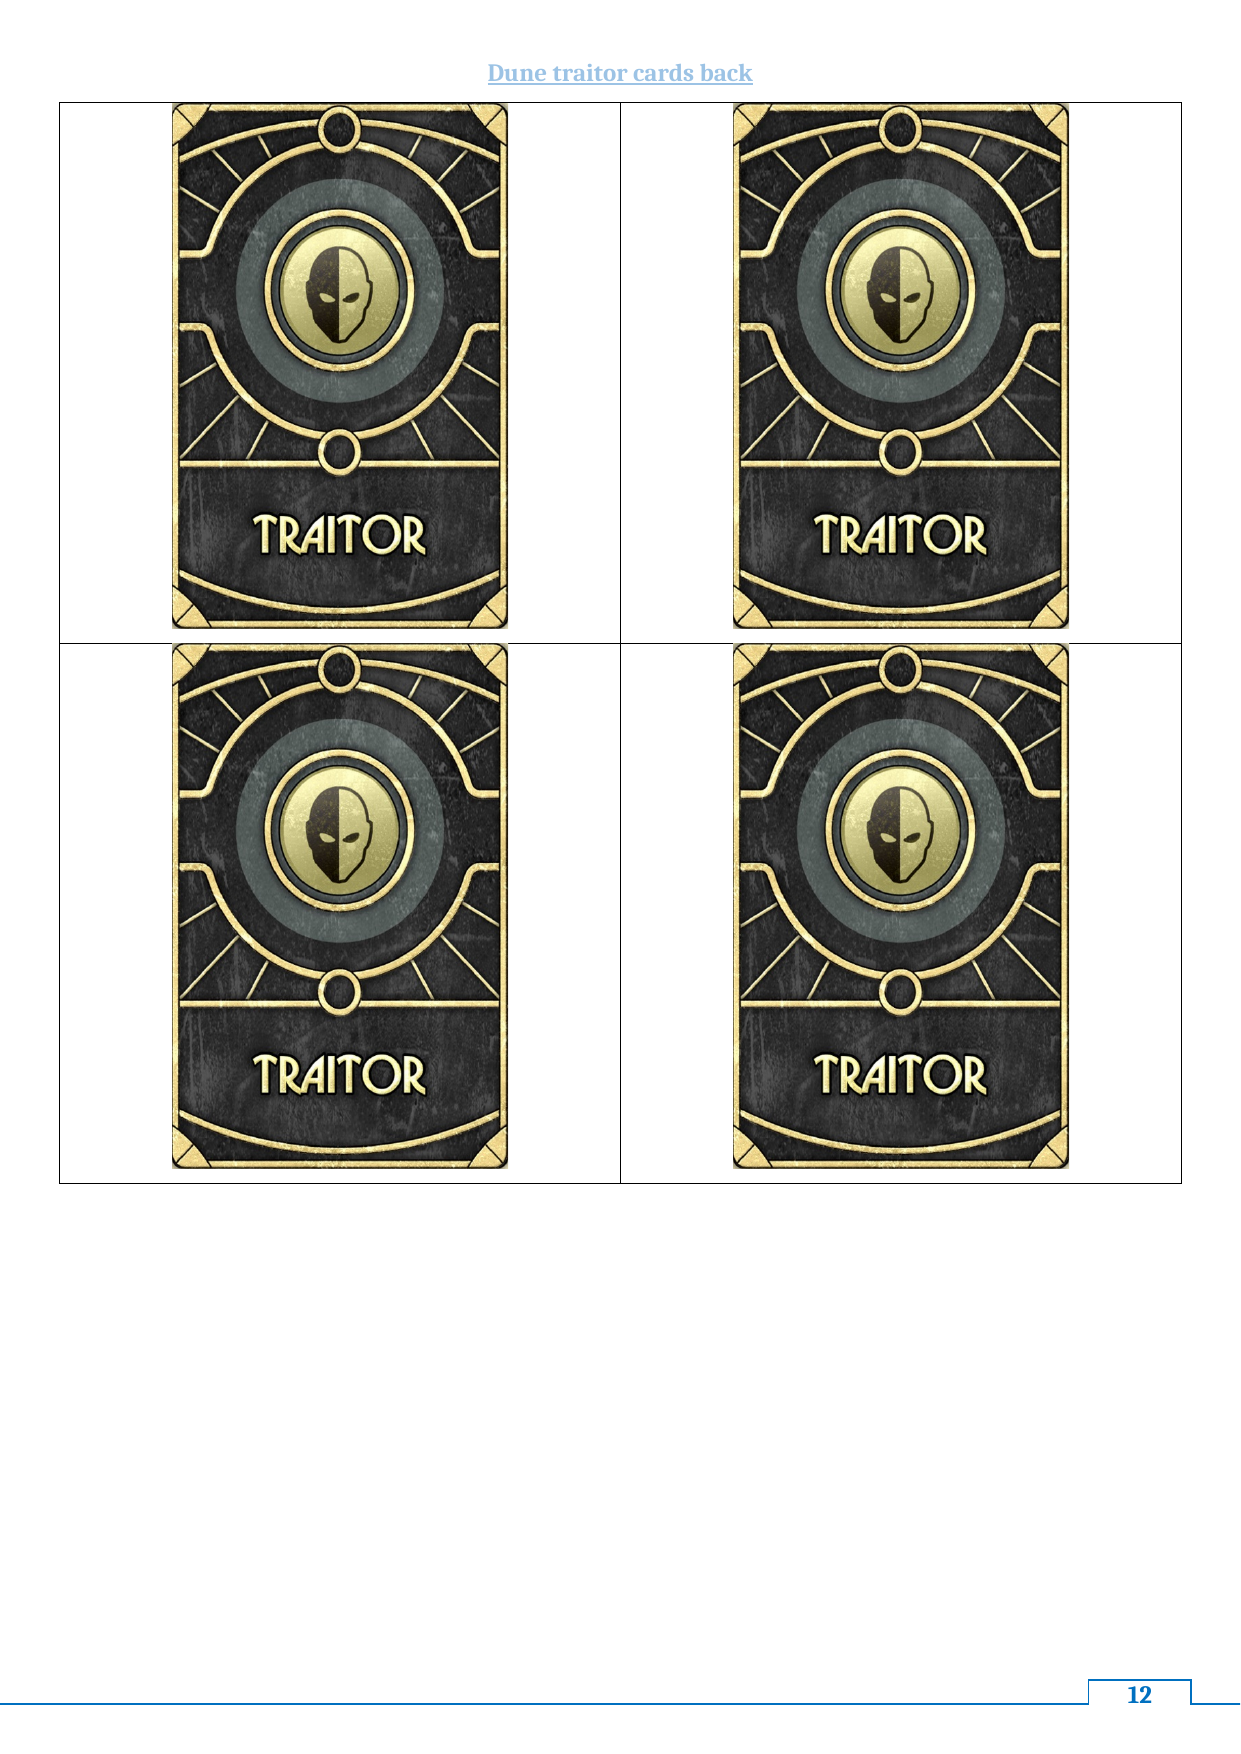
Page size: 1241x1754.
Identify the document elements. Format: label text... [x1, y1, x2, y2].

table_header [621, 103, 1181, 642]
picture [733, 103, 1070, 629]
picture [172, 103, 509, 629]
subtitle Dune traitor cards back [59, 59, 1181, 88]
table_header [60, 103, 620, 642]
table_cell [60, 644, 620, 1183]
picture [733, 643, 1070, 1169]
picture [172, 643, 509, 1169]
table_cell [621, 644, 1181, 1183]
